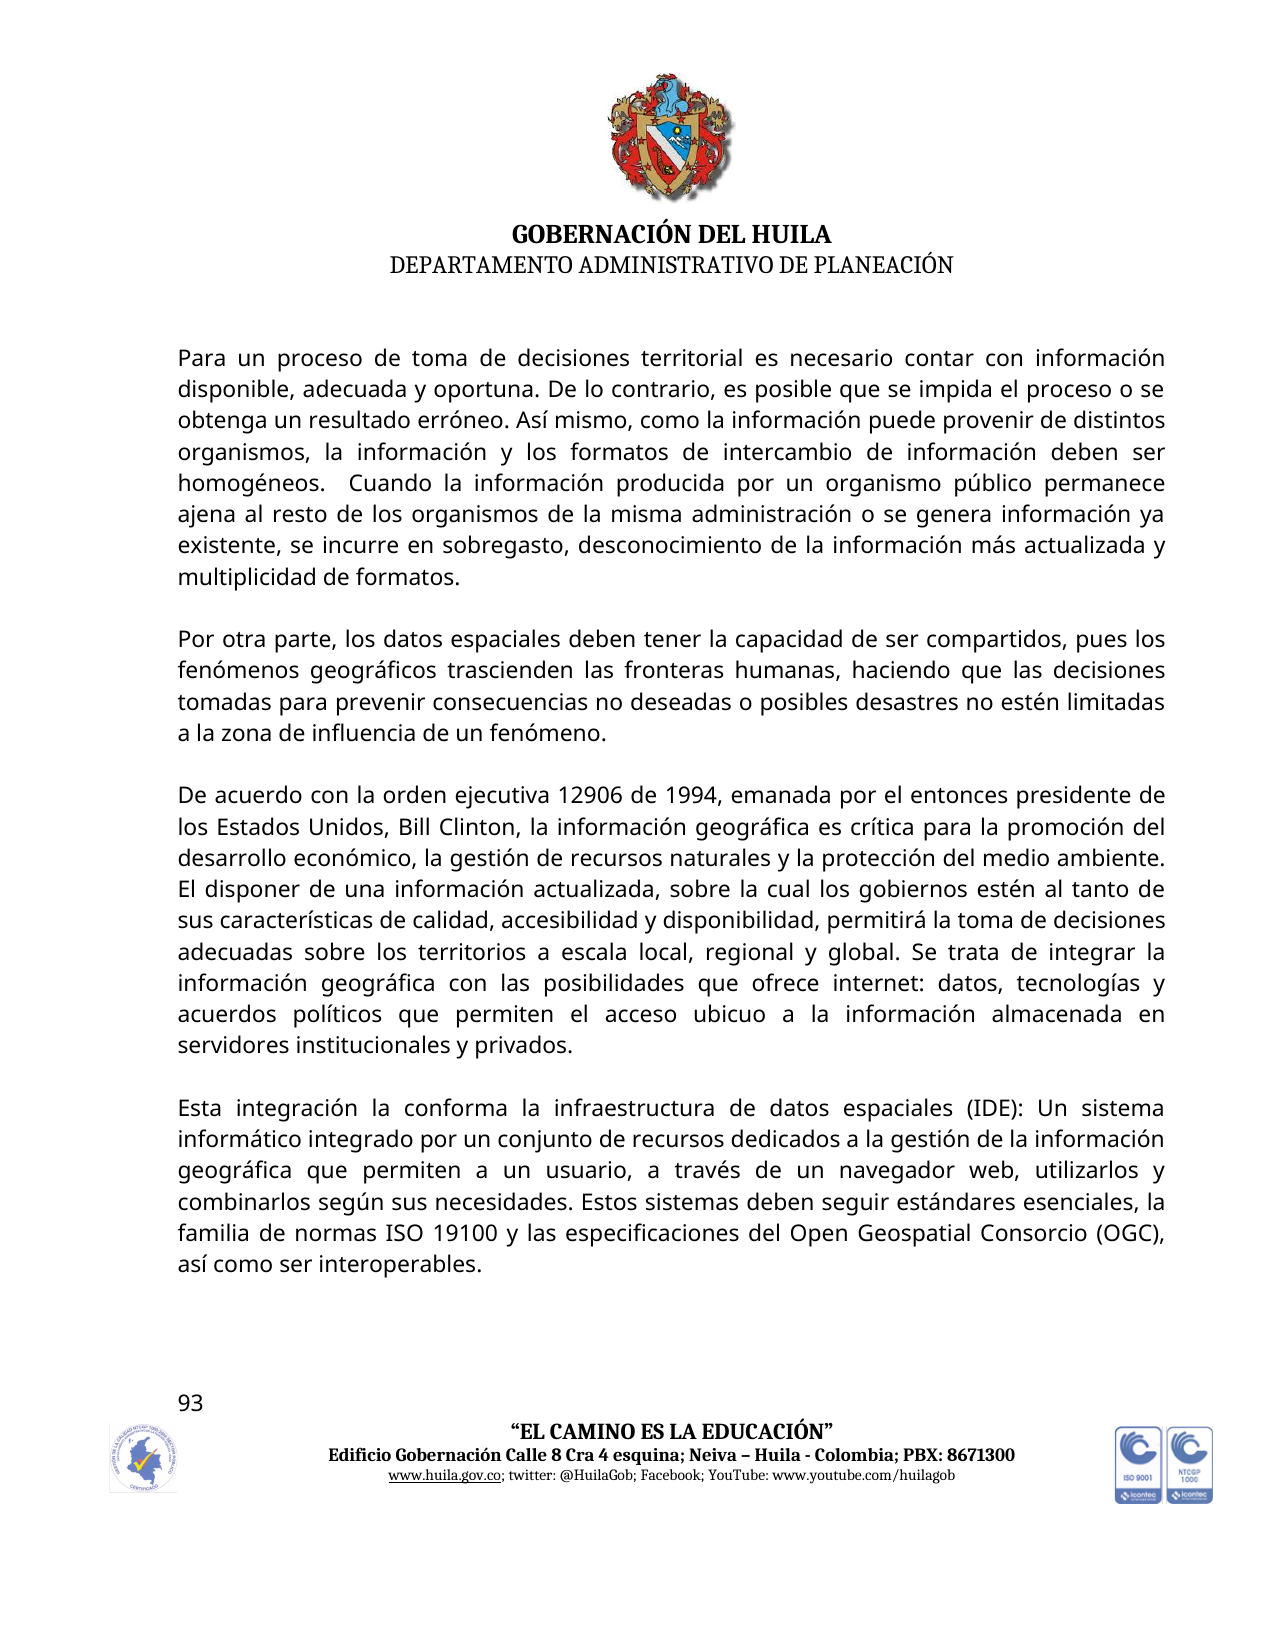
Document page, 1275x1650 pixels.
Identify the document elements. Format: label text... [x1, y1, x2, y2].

text De acuerdo con la orden ejecutiva 12906 de 1994, emanada por el entonces presidente de los Estados Unidos, Bill Clinton, la información geográfica es crítica para la promoción del desarrollo económico, la gestión de recursos naturales y la protección del medio ambiente. El disponer de una información actualizada, sobre la cual los gobiernos estén al tanto de sus características de calidad, accesibilidad y disponibilidad, permitirá la toma de decisiones adecuadas sobre los territorios a escala local, regional y global. Se trata de integrar la información geográfica con las posibilidades que ofrece internet: datos, tecnologías y acuerdos políticos que permiten el acceso ubicuo a la información almacenada en servidores institucionales y privados. [177, 779, 1167, 1061]
picture [109, 1423, 178, 1493]
text Esta integración la conforma la infraestructura de datos espaciales (IDE): Un sistema informático integrado por un conjunto de recursos dedicados a la gestión de la información geográfica que permiten a un usuario, a través de un navegador web, utilizarlos y combinarlos según sus necesidades. Estos sistemas deben seguir estándares esenciales, la familia de normas ISO 19100 y las especificaciones del Open Geospatial Consorcio (OGC), así como ser interoperables. [177, 1092, 1167, 1279]
text Para un proceso de toma de decisiones territorial es necesario contar con información disponible, adecuada y oportuna. De lo contrario, es posible que se impida el proceso o se obtenga un resultado erróneo. Así mismo, como la información puede provenir de distintos organismos, la información y los formatos de intercambio de información deben ser homogéneos. Cuando la información producida por un organismo público permanece ajena al resto de los organismos de la misma administración o se genera información ya existente, se incurre en sobregasto, desconocimiento de la información más actualizada y multiplicidad de formatos. [177, 342, 1167, 592]
picture [1114, 1425, 1214, 1504]
picture [607, 73, 737, 204]
text Por otra parte, los datos espaciales deben tener la capacidad de ser compartidos, pues los fenómenos geográficos trascienden las fronteras humanas, haciendo que las decisiones tomadas para prevenir consecuencias no deseadas o posibles desastres no estén limitadas a la zona de influencia de un fenómeno. [177, 623, 1167, 748]
